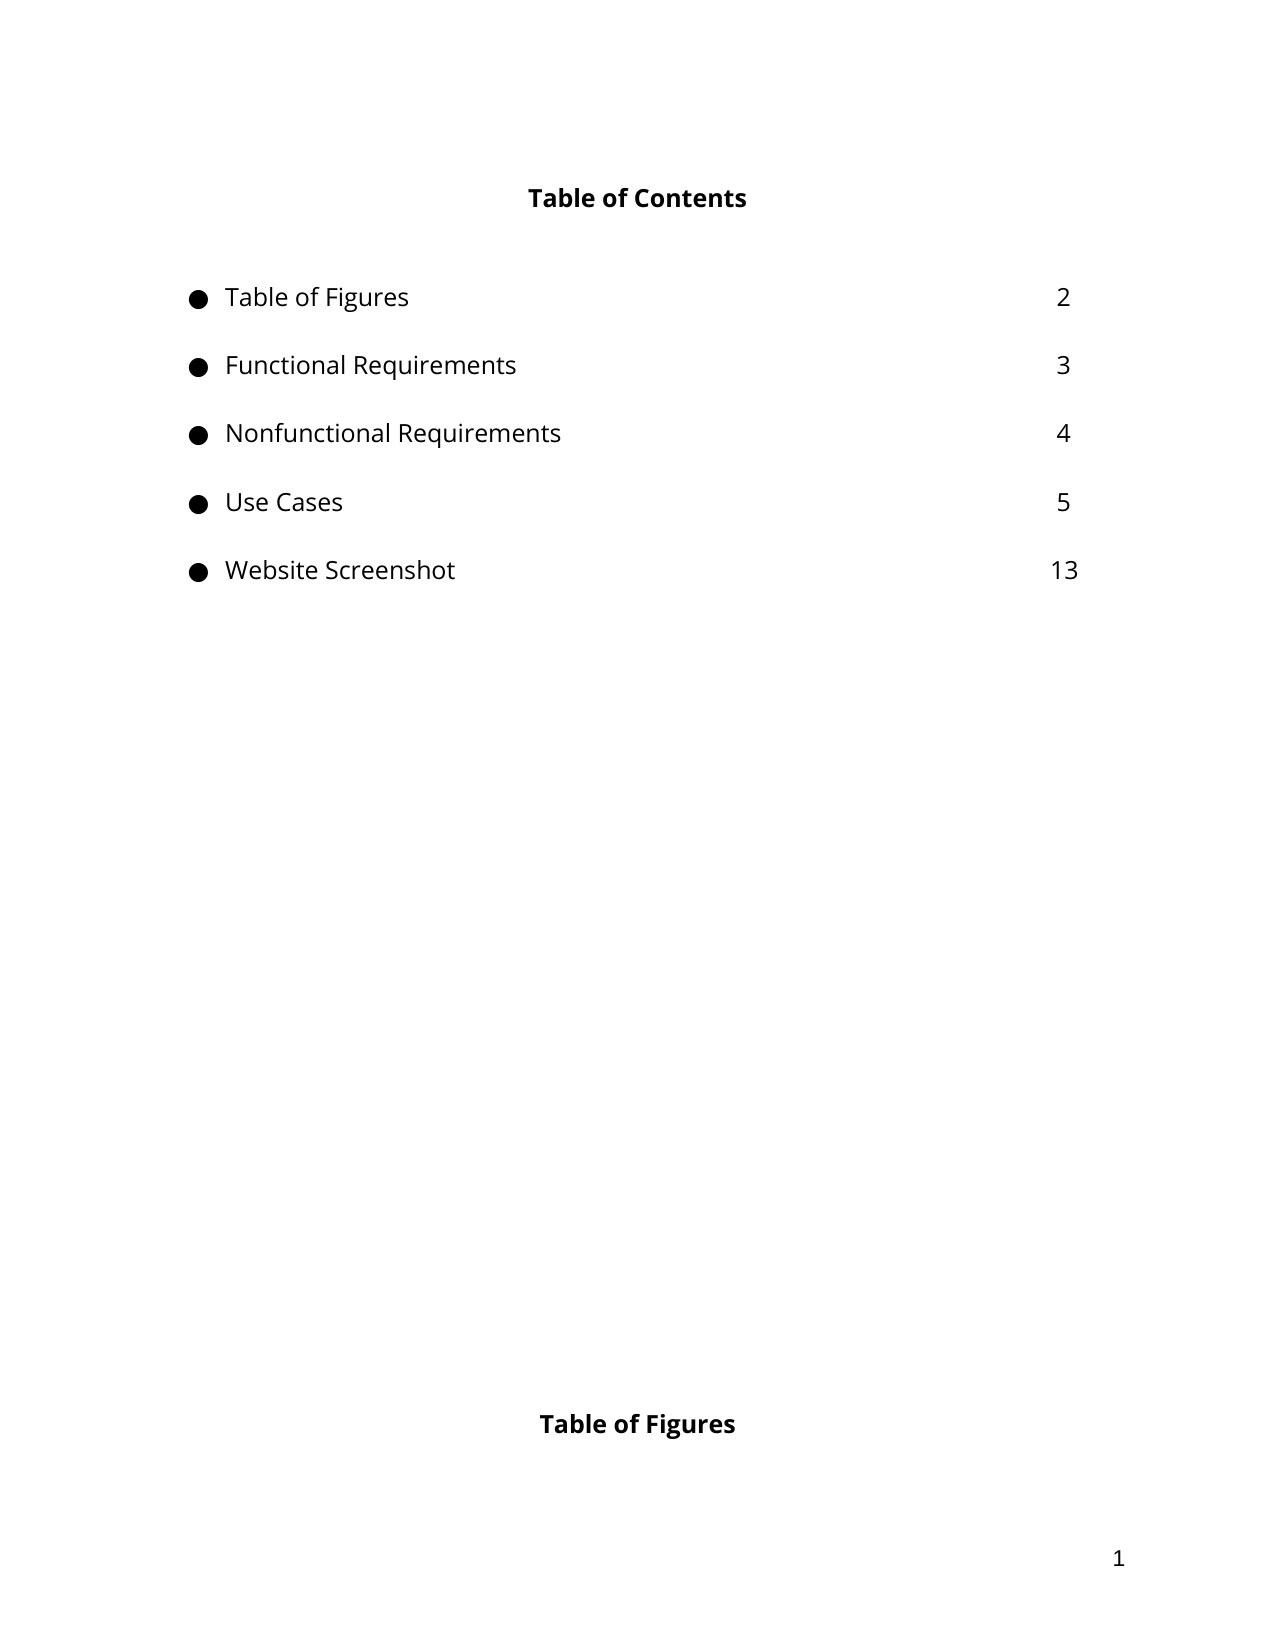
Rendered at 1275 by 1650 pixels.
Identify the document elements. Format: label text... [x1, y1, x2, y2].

list Use Cases 5 [187, 484, 1125, 548]
list Nonfunctional Requirements 4 [187, 416, 1125, 480]
list Table of Figures 2 [187, 280, 1125, 344]
text Table of Figures [150, 1407, 1125, 1441]
list Website Screenshot 13 [187, 552, 1125, 586]
list Functional Requirements 3 [187, 348, 1125, 412]
text Table of Contents [150, 180, 1125, 214]
